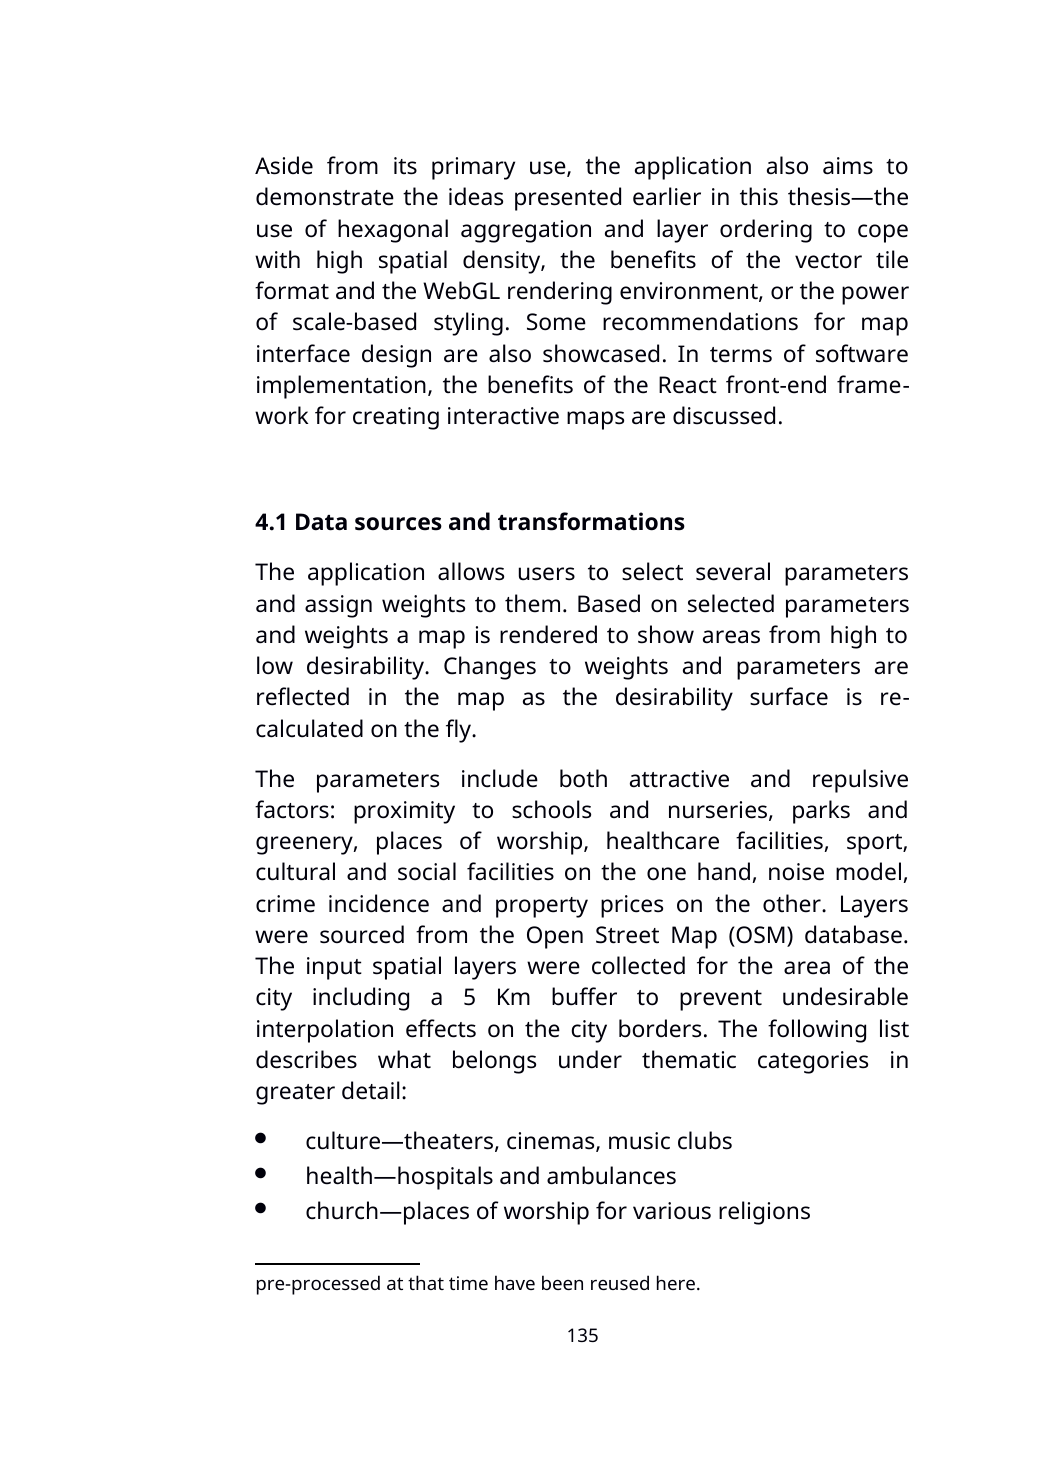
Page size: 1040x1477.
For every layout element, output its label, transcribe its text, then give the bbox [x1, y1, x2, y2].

text The parameters include both attractive and repulsive factors: proximity to schools and nurseries, parks and greenery, places of worship, healthcare facilities, sport, cultural and social facilities on the one hand, noise model, crime incidence and property prices on the other. Layers were sourced from the Open Street Map (OSM) database. The input spatial layers were collected for the area of the city including a 5 Km buffer to prevent undesirable interpolation effects on the city borders. The following list describes what belongs under thematic categories in greater detail: [255, 762, 910, 1106]
text Aside from its primary use, the application also aims to demonstrate the ideas presented earlier in this thesis—the use of hexagonal aggregation and layer ordering to cope with high spatial density, the benefits of the vector tile format and the WebGL rendering environment, or the power of scale-based styling. Some recommendations for map interface design are also showcased. In terms of software implementation, the benefits of the React front-end framework for creating interactive maps are discussed. [255, 150, 910, 431]
list culture—theaters, cinemas, music clubs [255, 1125, 910, 1156]
text The application allows users to select several parameters and assign weights to them. Based on selected parameters and weights a map is rendered to show areas from high to low desirability. Changes to weights and parameters are reflected in the map as the desirability surface is recalculated on the fly. [255, 556, 910, 744]
list church—places of worship for various religions [255, 1195, 910, 1226]
subtitle 4.1 Data sources and transformations [255, 506, 910, 537]
list health—hospitals and ambulances [255, 1160, 910, 1191]
